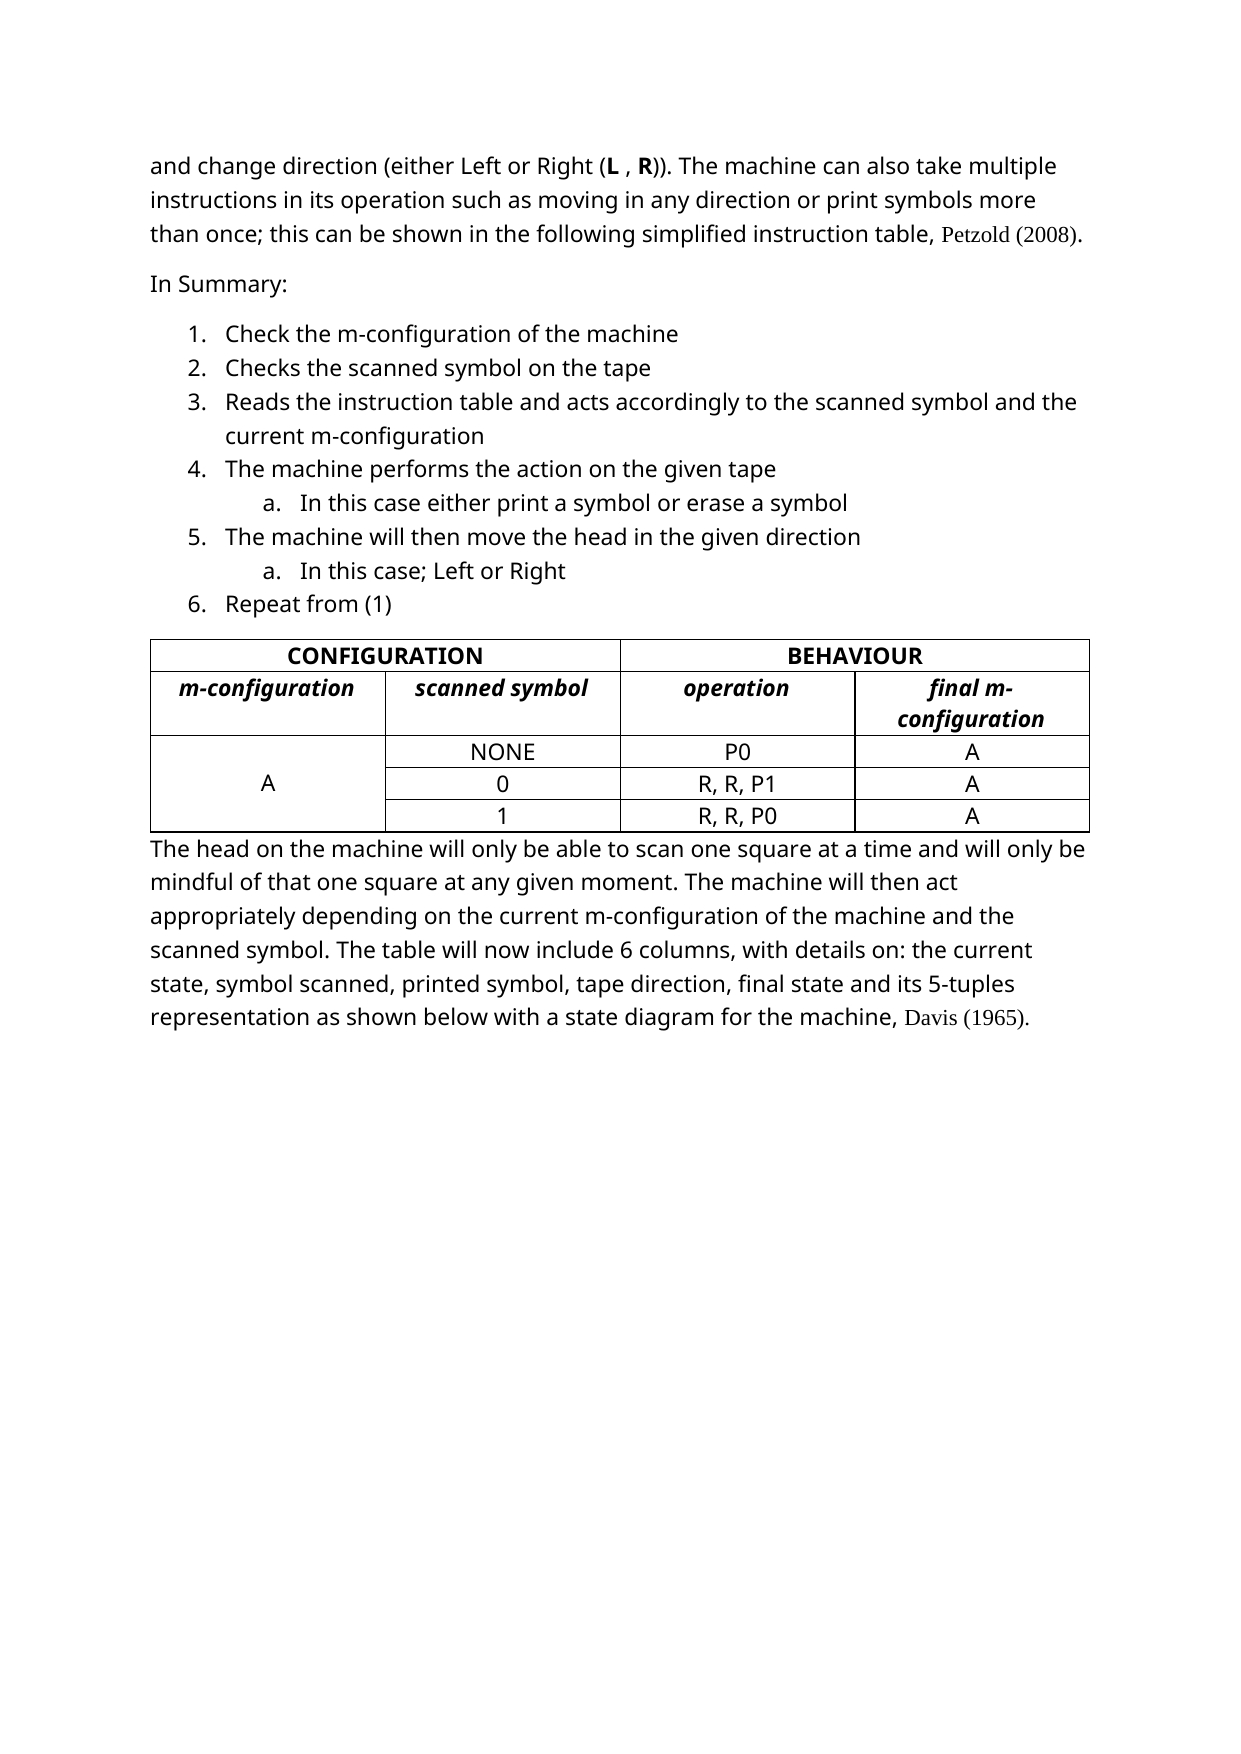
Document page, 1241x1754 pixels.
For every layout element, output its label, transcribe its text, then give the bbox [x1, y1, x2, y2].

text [150, 150, 1090, 249]
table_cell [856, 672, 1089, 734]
list Repeat from (1) [187, 588, 1090, 619]
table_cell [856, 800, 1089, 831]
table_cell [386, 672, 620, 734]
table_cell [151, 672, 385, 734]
list The machine performs the action on the given tape [187, 453, 1090, 484]
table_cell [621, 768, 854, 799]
list In this case either print a symbol or erase a symbol [262, 487, 1090, 518]
text The head on the machine will only be able to scan one square at a time and will only be mindful of that one square at any given moment. The machine will then act appropriately depending on the current m-configuration of the machine and the scanned symbol. The table will now include 6 columns, with details on: the current state, symbol scanned, printed symbol, tape direction, final state and its 5-tuples representation as shown below with a state diagram for the machine, Davis (1965). [150, 833, 1090, 1032]
list In this case; Left or Right [262, 554, 1090, 586]
text In Summary: [150, 268, 1090, 299]
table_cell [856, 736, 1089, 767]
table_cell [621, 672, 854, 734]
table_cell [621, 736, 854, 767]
list Checks the scanned symbol on the tape [187, 352, 1090, 383]
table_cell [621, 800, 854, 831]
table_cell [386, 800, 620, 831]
list The machine will then move the head in the given direction [187, 521, 1090, 552]
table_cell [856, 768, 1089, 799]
list Check the m-configuration of the machine [187, 318, 1090, 349]
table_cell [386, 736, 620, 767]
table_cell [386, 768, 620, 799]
list Reads the instruction table and acts accordingly to the scanned symbol and the current m-configuration [187, 386, 1090, 451]
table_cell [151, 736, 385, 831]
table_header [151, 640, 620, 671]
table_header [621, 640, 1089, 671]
